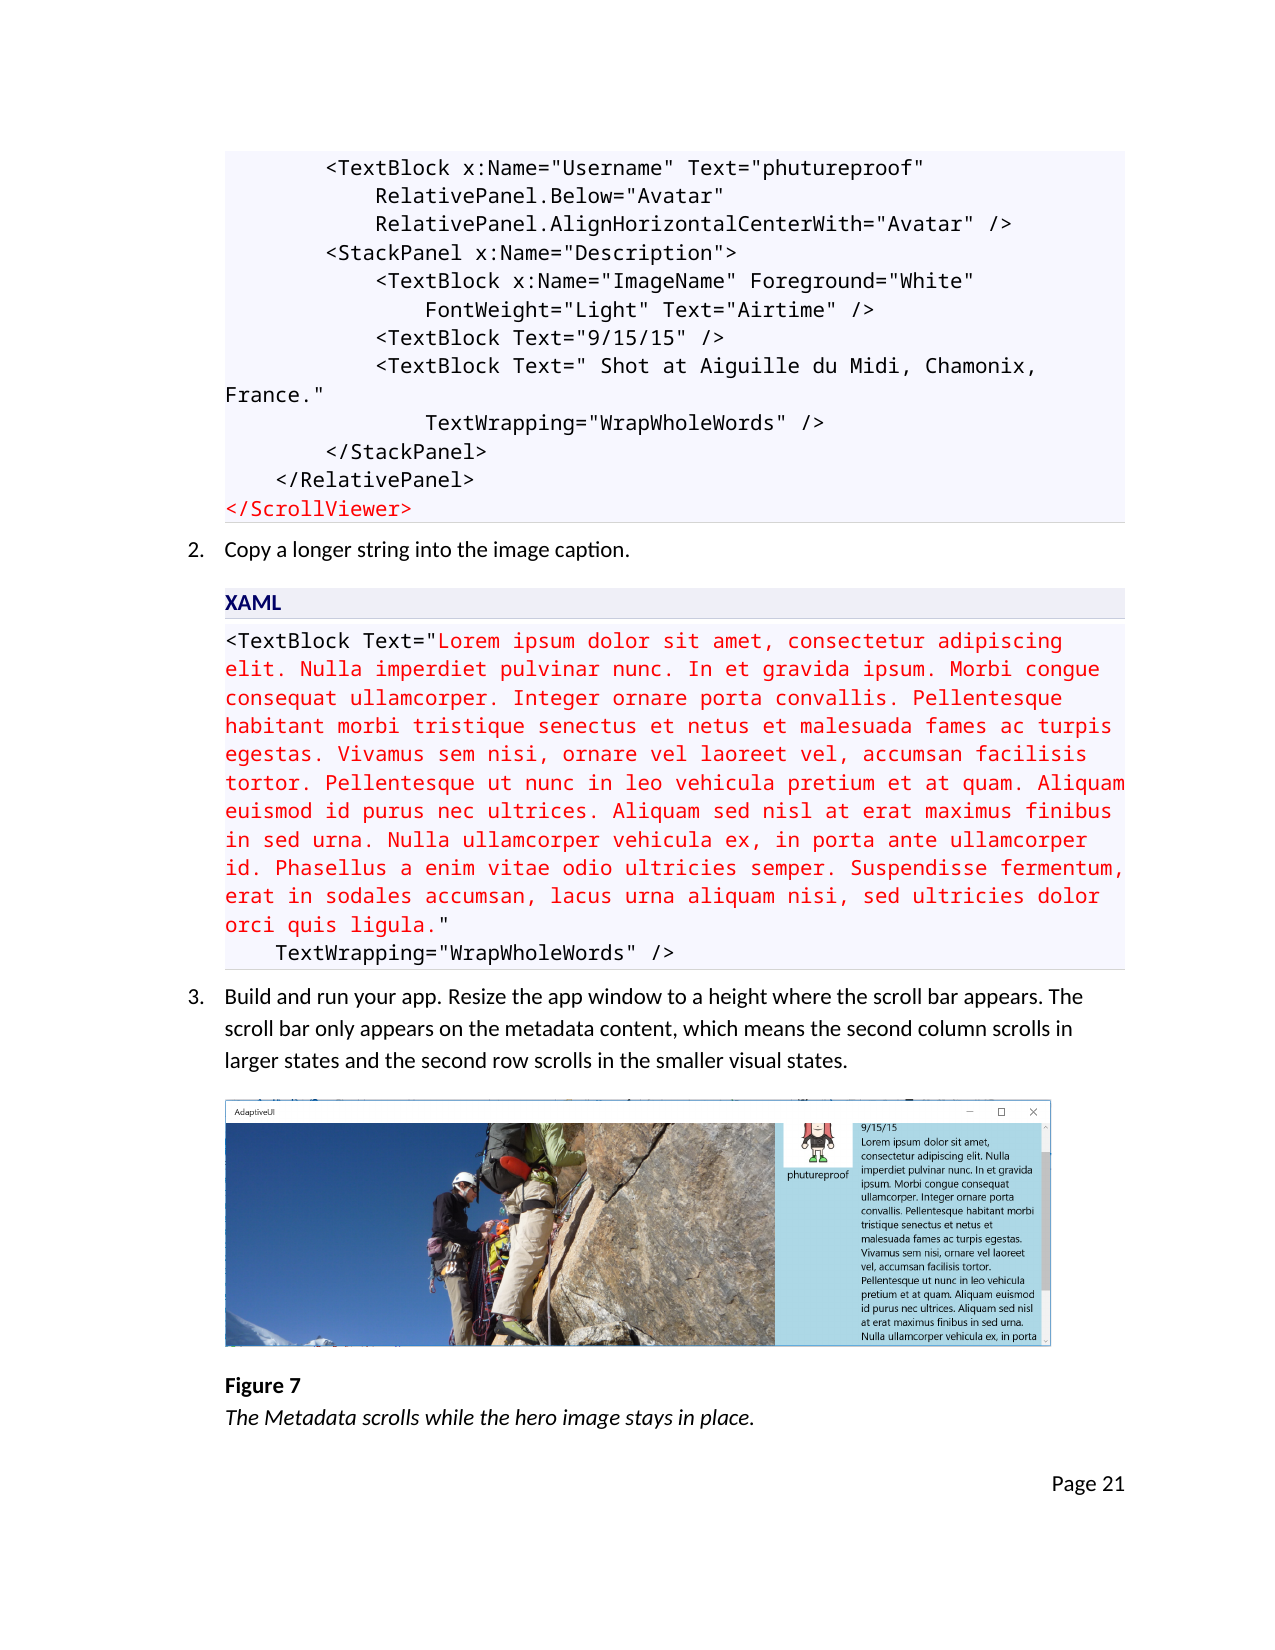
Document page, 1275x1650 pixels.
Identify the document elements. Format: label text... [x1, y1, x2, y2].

text RelativePanel.AlignHorizontalCenterWith="Avatar" /> [225, 207, 1125, 235]
text The Metadata scrolls while the hero image stays in place. [150, 1403, 1125, 1432]
text FontWeight="Light" Text="Airtime" /> [225, 292, 1125, 321]
text <TextBlock Text="9/15/15" /> [225, 321, 1125, 349]
text <TextBlock Text="Lorem ipsum dolor sit amet, consectetur adipiscing elit. Nulla imperdiet pulvinar nunc. In et gravida ipsum. Morbi congue consequat ullamcorper. Integer ornare porta convallis. Pellentesque habitant morbi tristique senectus et netus et malesuada fames ac turpis egestas. Vivamus sem nisi, ornare vel laoreet vel, accumsan facilisis tortor. Pellentesque ut nunc in leo vehicula pretium et at quam. Aliquam euismod id purus nec ultrices. Aliquam sed nisl at erat maximus finibus in sed urna. Nulla ullamcorper vehicula ex, in porta ante ullamcorper id. Phasellus a enim vitae odio ultricies semper. Suspendisse fermentum, erat in sodales accumsan, lacus urna aliquam nisi, sed ultricies dolor orci quis ligula." [225, 624, 1125, 936]
text </StackPanel> [225, 434, 1125, 463]
text </ScrollViewer> [225, 491, 1125, 522]
text <TextBlock x:Name="ImageName" Foreground="White" [225, 264, 1125, 292]
text <TextBlock Text=" Shot at Aiguille du Midi, Chamonix, France." [225, 349, 1125, 406]
text <StackPanel x:Name="Description"> [225, 235, 1125, 264]
text </RelativePanel> [225, 463, 1125, 491]
text Copy a longer string into the image caption. [187, 535, 1125, 563]
picture [225, 1099, 1052, 1347]
text Build and run your app. Resize the app window to a height where the scroll bar appears. The scroll bar only appears on the metadata content, which means the second column scrolls in larger states and the second row scrolls in the smaller visual states. [187, 982, 1125, 1074]
text <TextBlock x:Name="Username" Text="phutureproof" [225, 151, 1125, 178]
text TextWrapping="WrapWholeWords" /> [225, 936, 1125, 969]
text RelativePanel.Below="Avatar" [225, 178, 1125, 207]
text XAML [225, 588, 1125, 618]
text TextWrapping="WrapWholeWords" /> [225, 406, 1125, 434]
